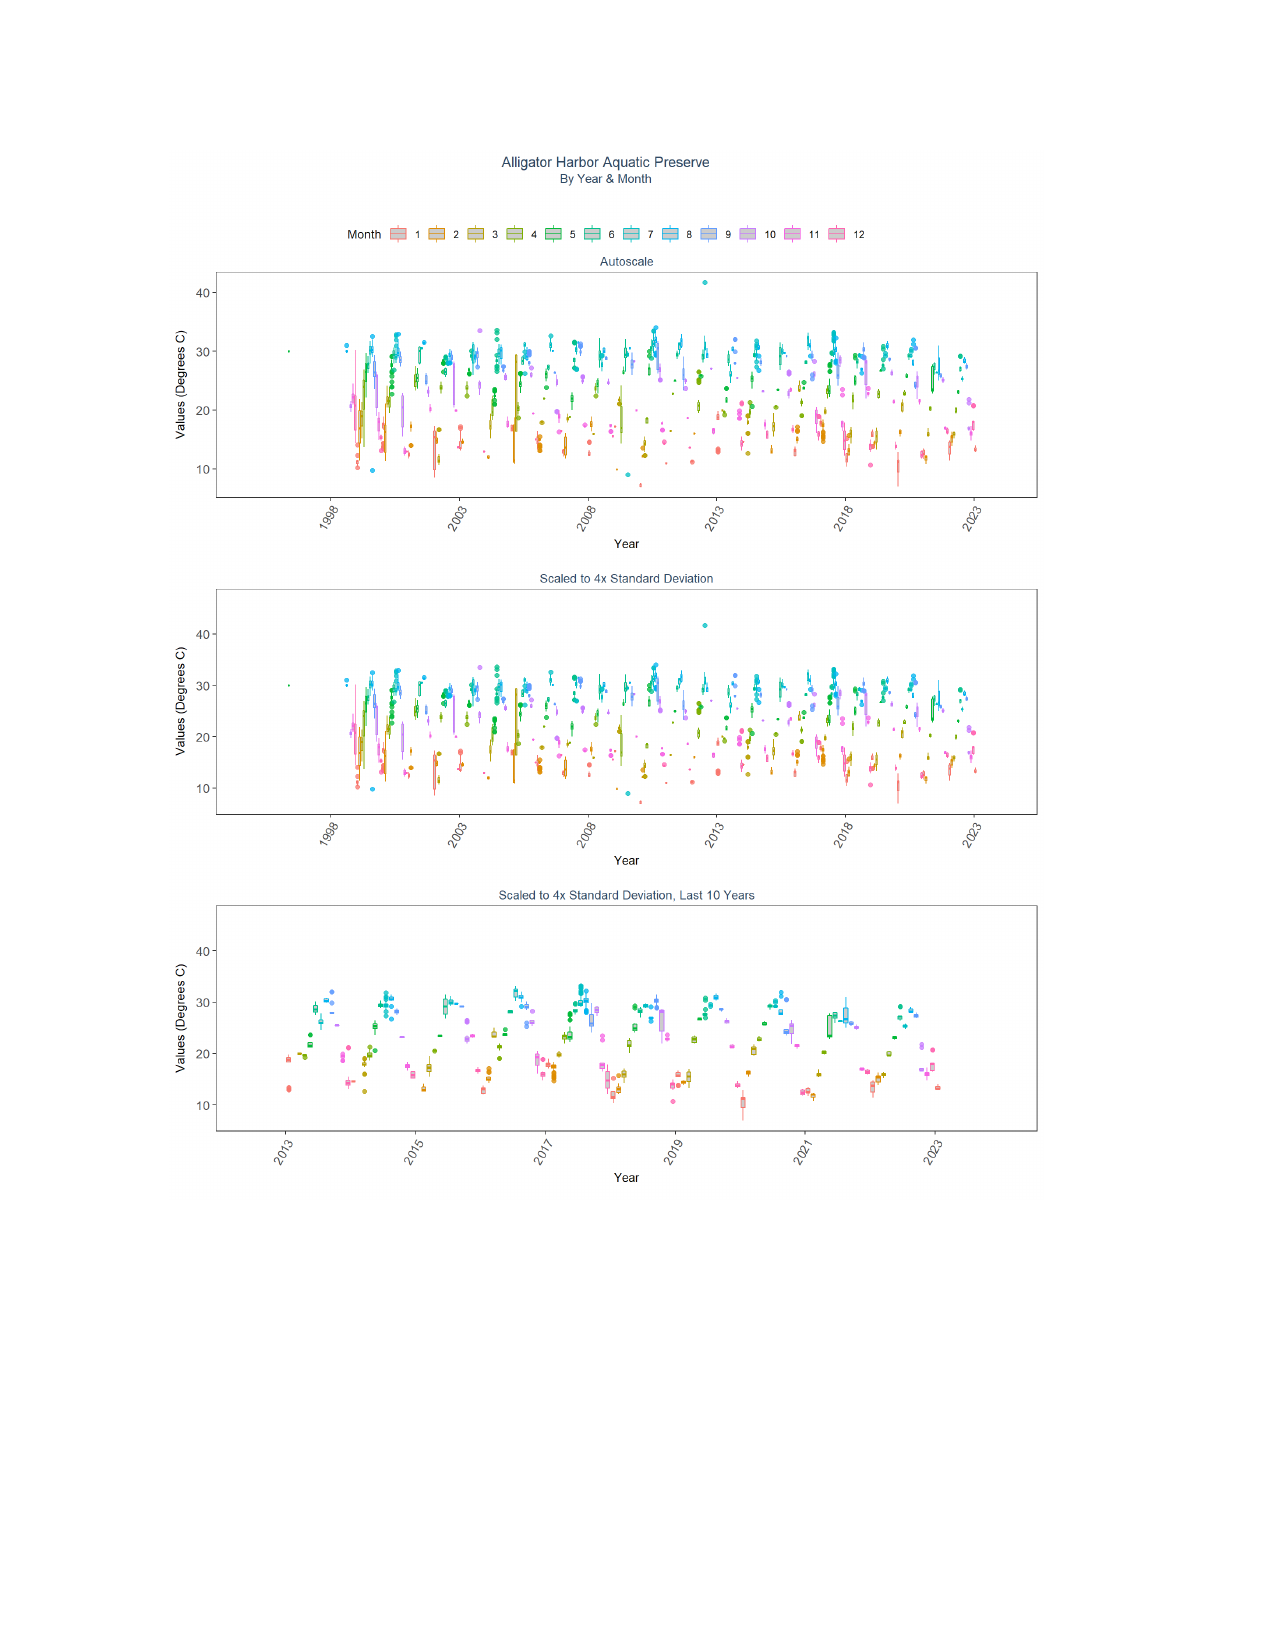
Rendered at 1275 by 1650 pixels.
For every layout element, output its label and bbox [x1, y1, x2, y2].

picture [168, 150, 1044, 1200]
